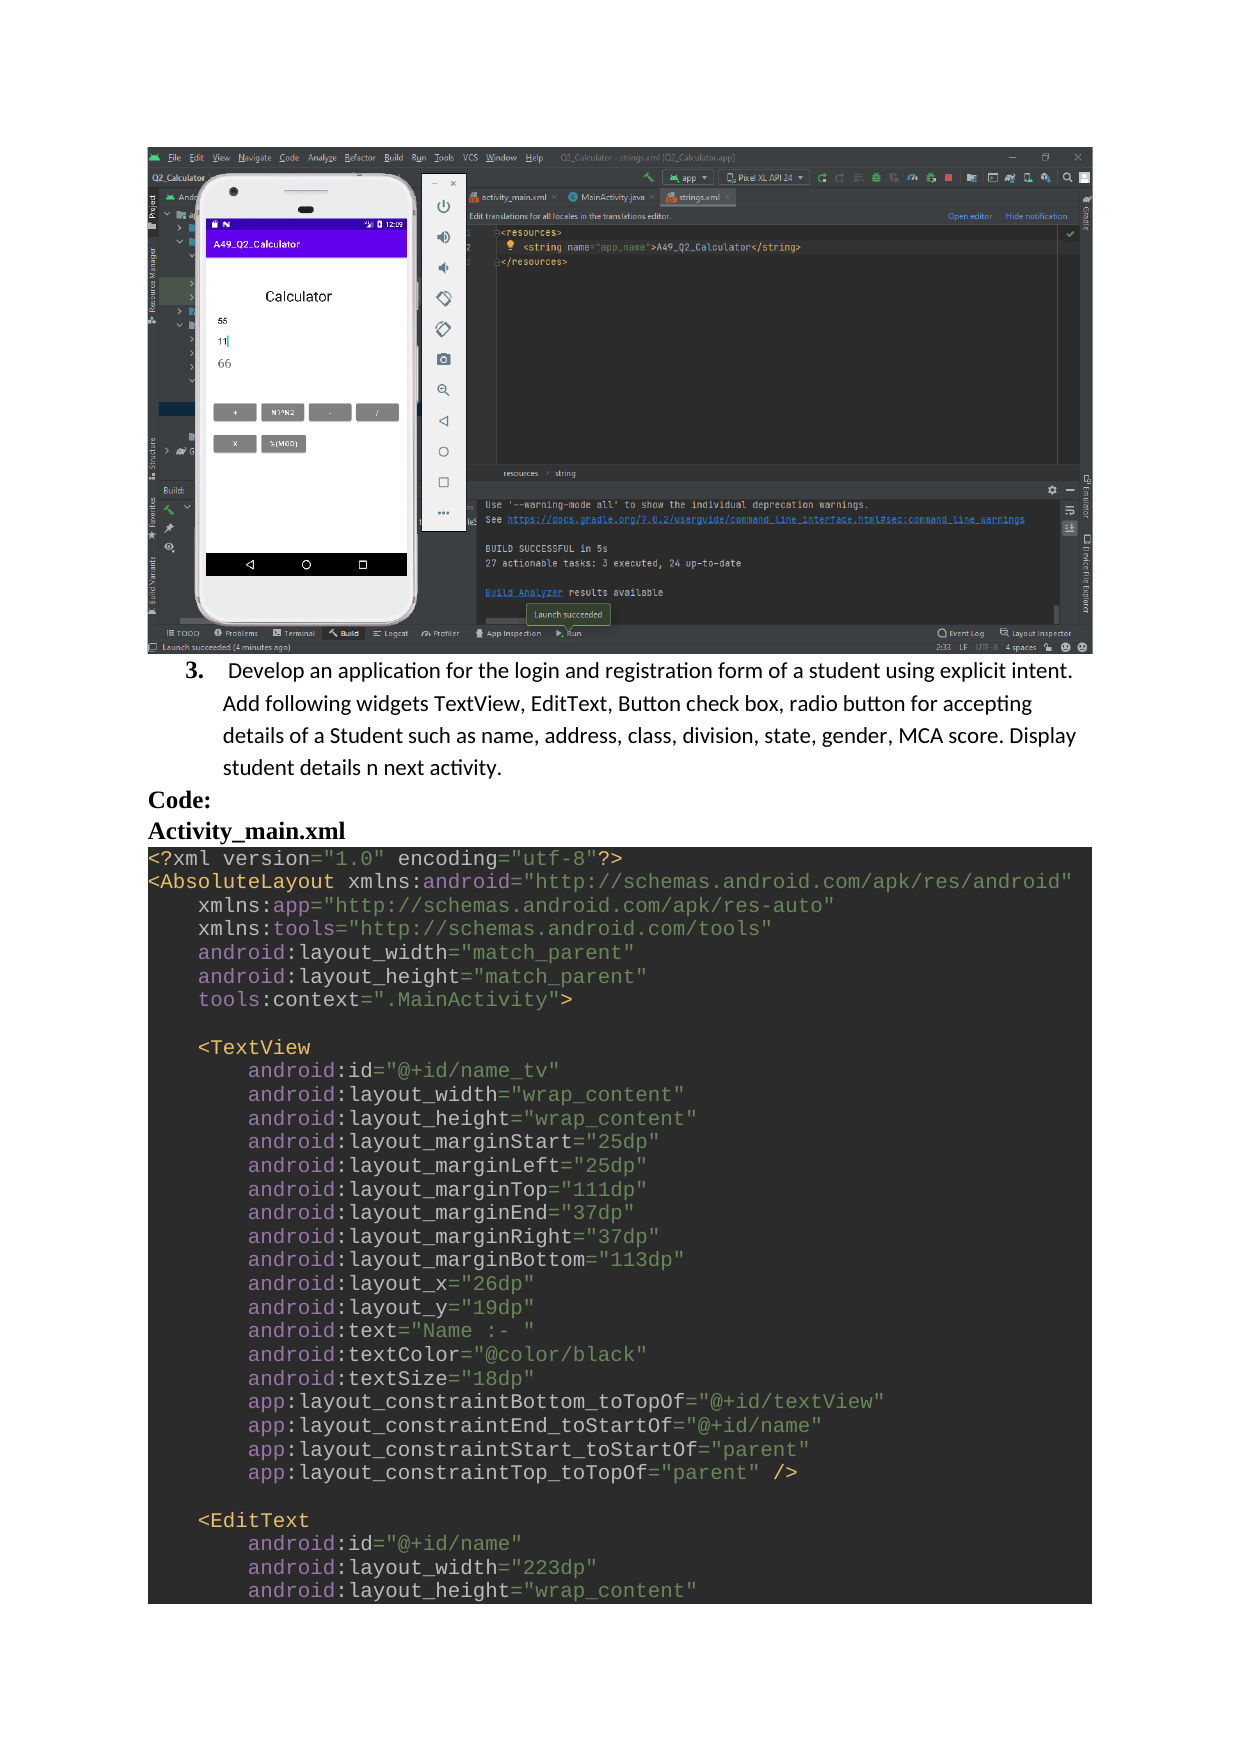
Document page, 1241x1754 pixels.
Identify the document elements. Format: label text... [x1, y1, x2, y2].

picture [147, 147, 1093, 654]
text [148, 847, 1092, 1604]
list Develop an application for the login and registration form of a student using explicit intent. Add following widgets TextView, EditText, Button check box, radio button for accepting details of a Student such as name, address, class, division, state, gender, MCA score. Display student details n next activity. [185, 656, 1092, 781]
text Code: [148, 785, 1092, 814]
text Activity_main.xml [148, 816, 1092, 845]
